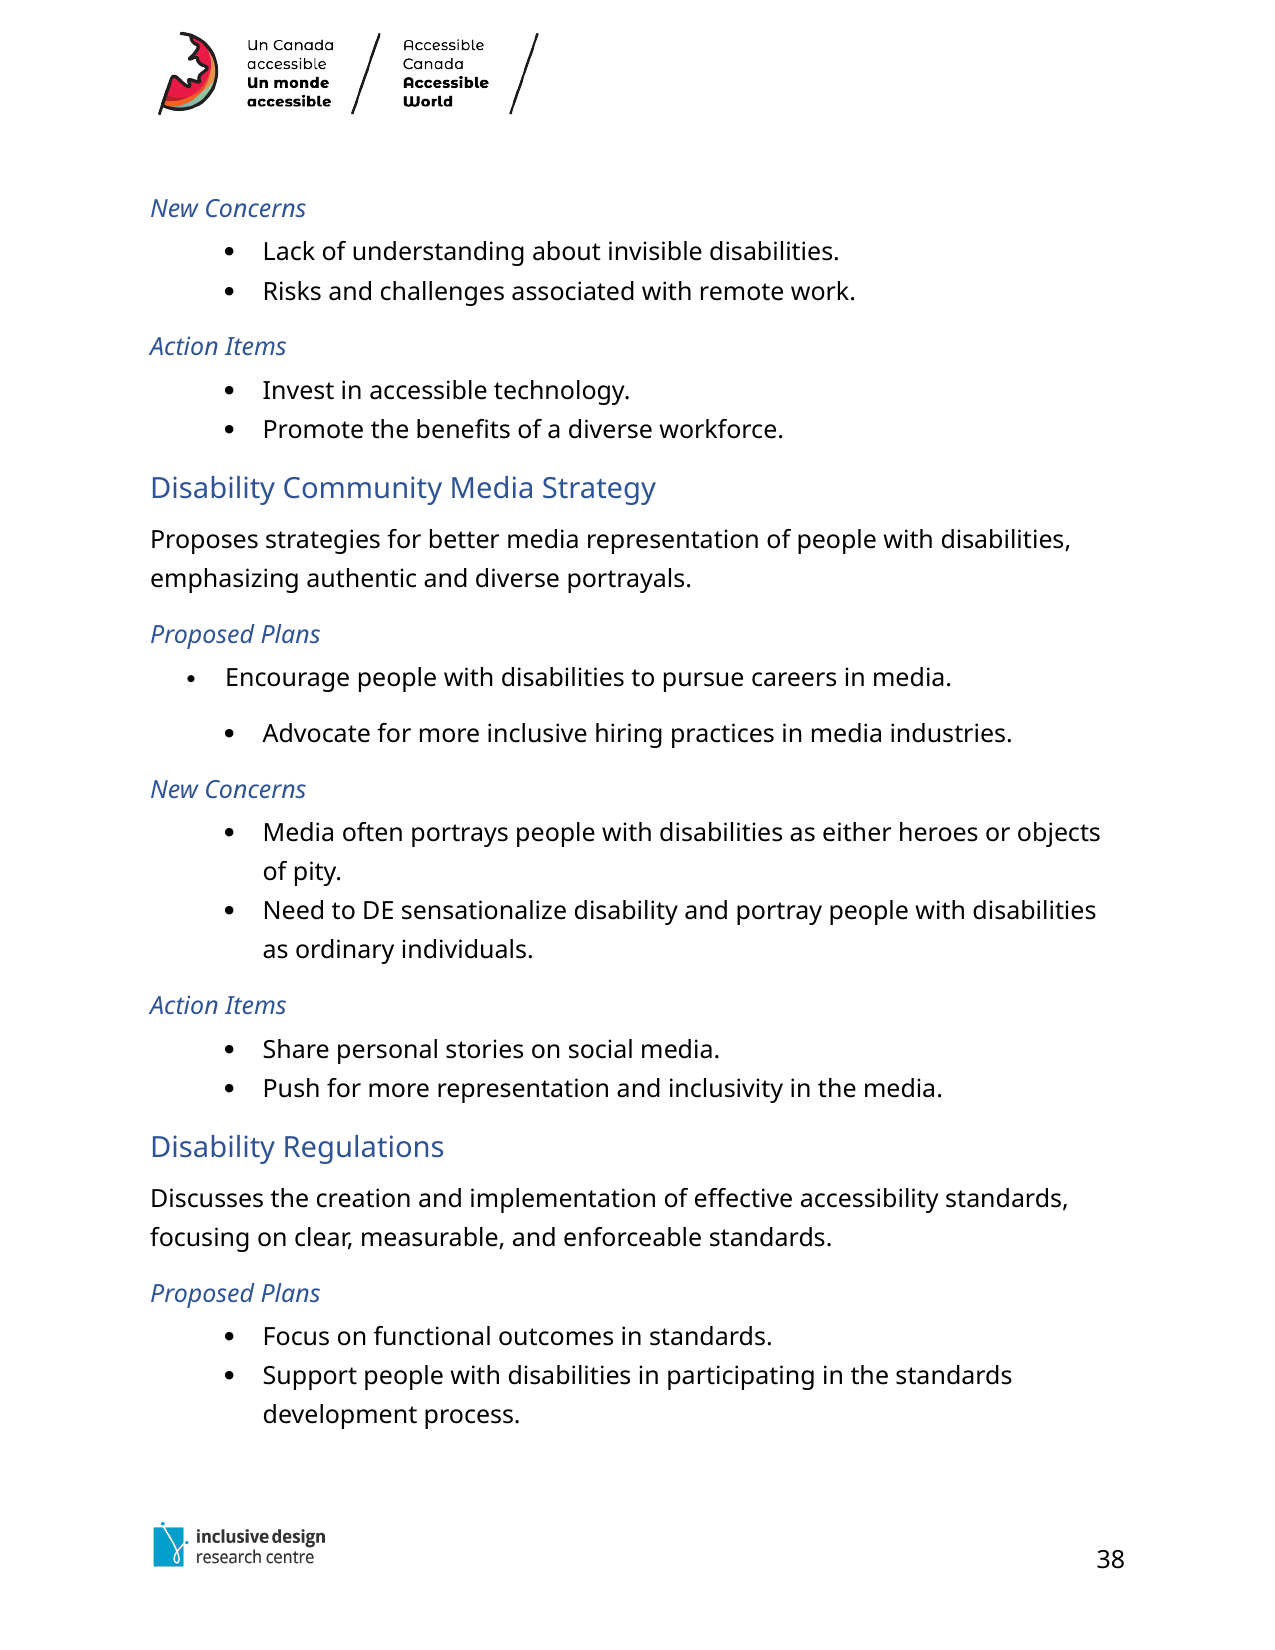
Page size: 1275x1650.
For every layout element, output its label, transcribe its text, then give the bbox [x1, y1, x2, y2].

list Support people with disabilities in participating in the standards development process. [225, 1358, 1125, 1431]
subtitle New Concerns [150, 191, 1125, 225]
list Need to DE sensationalize disability and portray people with disabilities as ordinary individuals. [225, 893, 1125, 966]
subtitle Disability Community Media Strategy [150, 467, 1125, 507]
list Share personal stories on social media. [225, 1031, 1125, 1065]
subtitle Proposed Plans [150, 1275, 1125, 1309]
subtitle Action Items [150, 329, 1125, 363]
list Lack of understanding about invisible disabilities. [225, 234, 1125, 268]
subtitle Disability Regulations [150, 1126, 1125, 1166]
text Discusses the creation and implementation of effective accessibility standards, focusing on clear, measurable, and enforceable standards. [150, 1180, 1125, 1253]
list Focus on functional outcomes in standards. [225, 1319, 1125, 1353]
list Push for more representation and inclusivity in the media. [225, 1071, 1125, 1104]
list Risks and challenges associated with remote work. [225, 273, 1125, 307]
text Proposes strategies for better media representation of people with disabilities, emphasizing authentic and diverse portrayals. [150, 521, 1125, 594]
subtitle Action Items [150, 988, 1125, 1022]
list Media often portrays people with disabilities as either heroes or objects of pity. [225, 815, 1125, 888]
subtitle Proposed Plans [150, 616, 1125, 650]
list Promote the benefits of a diverse workforce. [225, 412, 1125, 446]
picture [150, 24, 546, 123]
list Invest in accessible technology. [225, 372, 1125, 406]
list Advocate for more inclusive hiring practices in media industries. [225, 716, 1125, 749]
picture [150, 1520, 340, 1583]
subtitle New Concerns [150, 771, 1125, 805]
list Encourage people with disabilities to pursue careers in media. [187, 660, 1125, 694]
